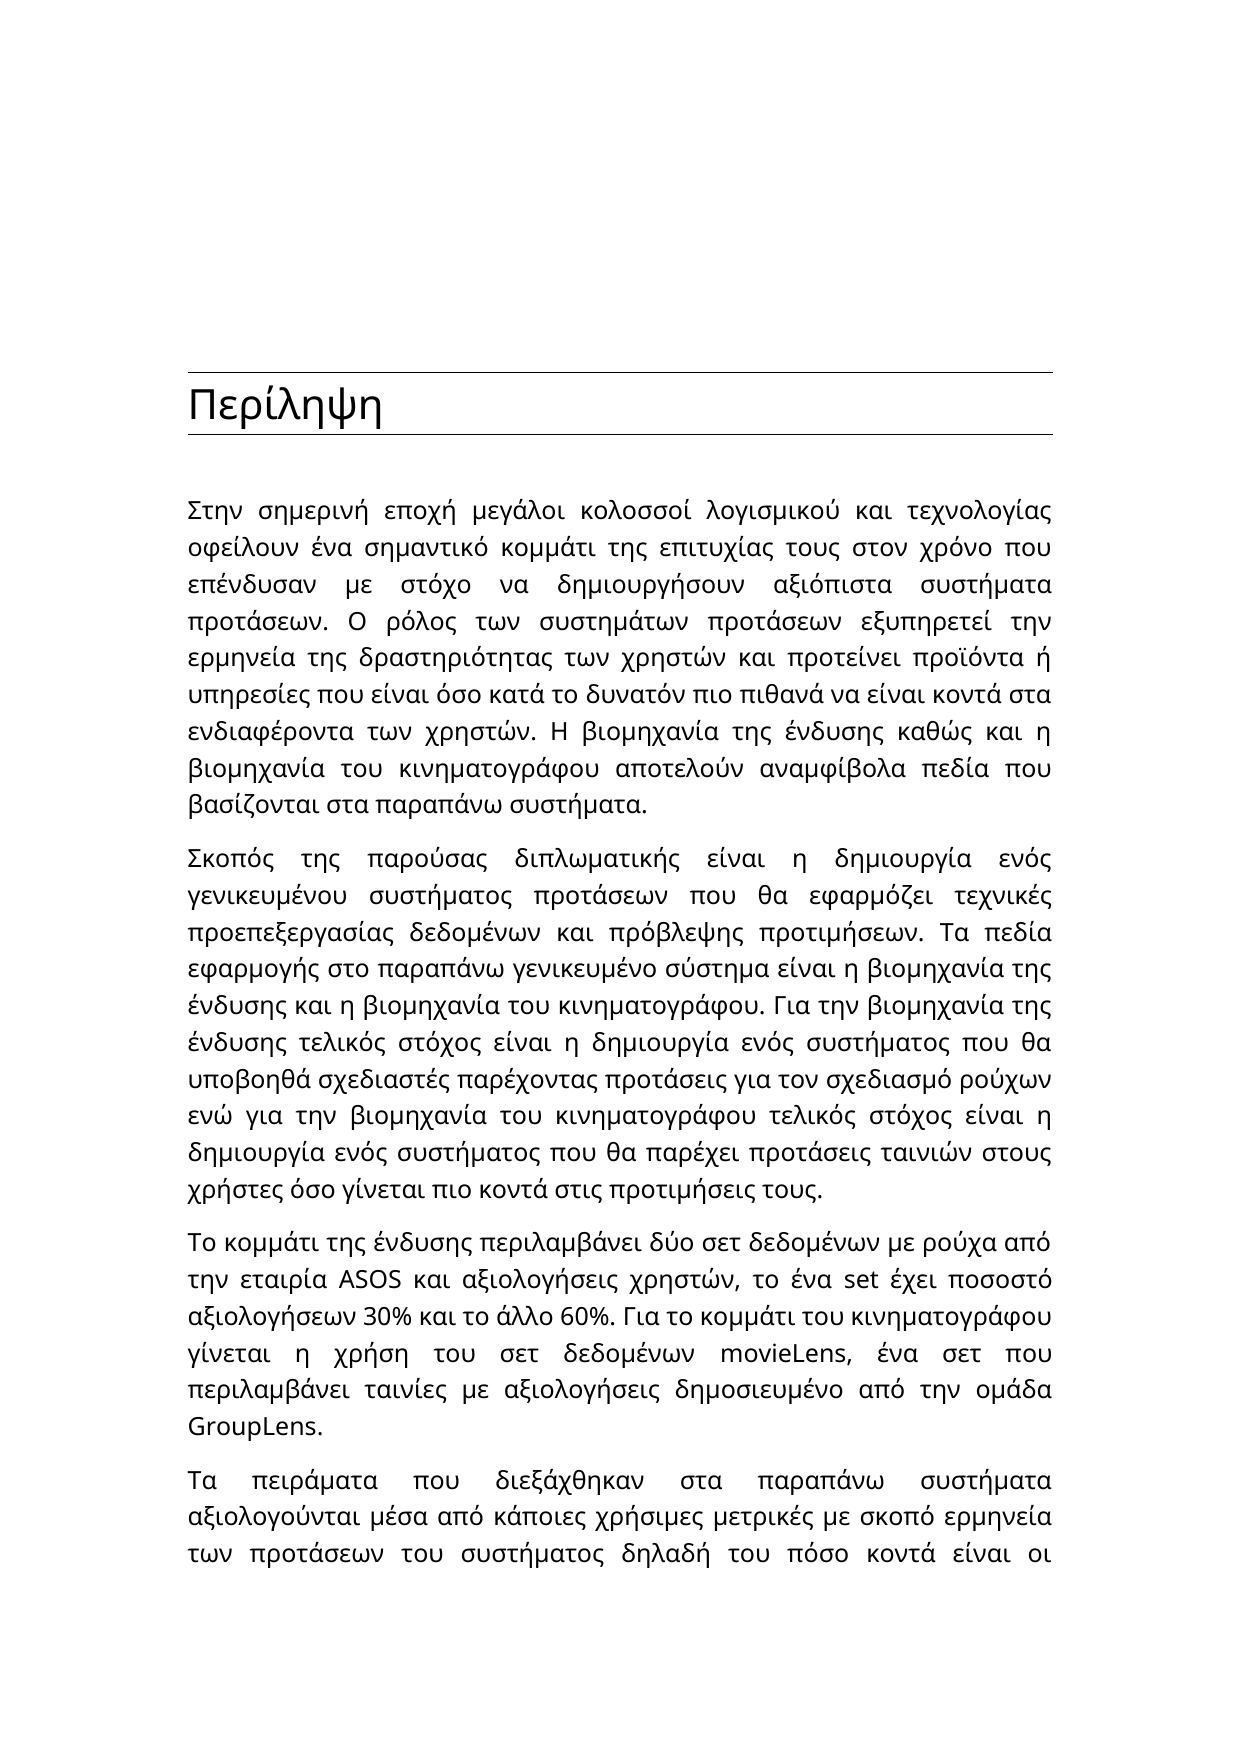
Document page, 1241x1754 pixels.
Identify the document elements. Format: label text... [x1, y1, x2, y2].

text Το κομμάτι της ένδυσης περιλαμβάνει δύο σετ δεδομένων με ρούχα από την εταιρία ASOS και αξιολογήσεις χρηστών, το ένα set έχει ποσοστό αξιολογήσεων 30% και το άλλο 60%. Για το κομμάτι του κινηματογράφου γίνεται η χρήση του σετ δεδομένων movieLens, ένα σετ που περιλαμβάνει ταινίες με αξιολογήσεις δημοσιευμένο από την ομάδα GroupLens. [187, 1225, 1053, 1443]
text Στην σημερινή εποχή μεγάλοι κολοσσοί λογισμικού και τεχνολογίας οφείλουν ένα σημαντικό κομμάτι της επιτυχίας τους στον χρόνο που επένδυσαν με στόχο να δημιουργήσουν αξιόπιστα συστήματα προτάσεων. Ο ρόλος των συστημάτων προτάσεων εξυπηρετεί την ερμηνεία της δραστηριότητας των χρηστών και προτείνει προϊόντα ή υπηρεσίες που είναι όσο κατά το δυνατόν πιο πιθανά να είναι κοντά στα ενδιαφέροντα των χρηστών. H βιομηχανία της ένδυσης καθώς και η βιομηχανία του κινηματογράφου αποτελούν αναμφίβολα πεδία που βασίζονται στα παραπάνω συστήματα. [187, 493, 1053, 821]
subtitle Περίληψη [187, 373, 1053, 435]
text Σκοπός της παρούσας διπλωματικής είναι η δημιουργία ενός γενικευμένου συστήματος προτάσεων που θα εφαρμόζει τεχνικές προεπεξεργασίας δεδομένων και πρόβλεψης προτιμήσεων. Τα πεδία εφαρμογής στο παραπάνω γενικευμένο σύστημα είναι η βιομηχανία της ένδυσης και η βιομηχανία του κινηματογράφου. Για την βιομηχανία της ένδυσης τελικός στόχος είναι η δημιουργία ενός συστήματος που θα υποβοηθά σχεδιαστές παρέχοντας προτάσεις για τον σχεδιασμό ρούχων ενώ για την βιομηχανία του κινηματογράφου τελικός στόχος είναι η δημιουργία ενός συστήματος που θα παρέχει προτάσεις ταινιών στους χρήστες όσο γίνεται πιο κοντά στις προτιμήσεις τους. [187, 841, 1053, 1206]
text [187, 1462, 1053, 1570]
